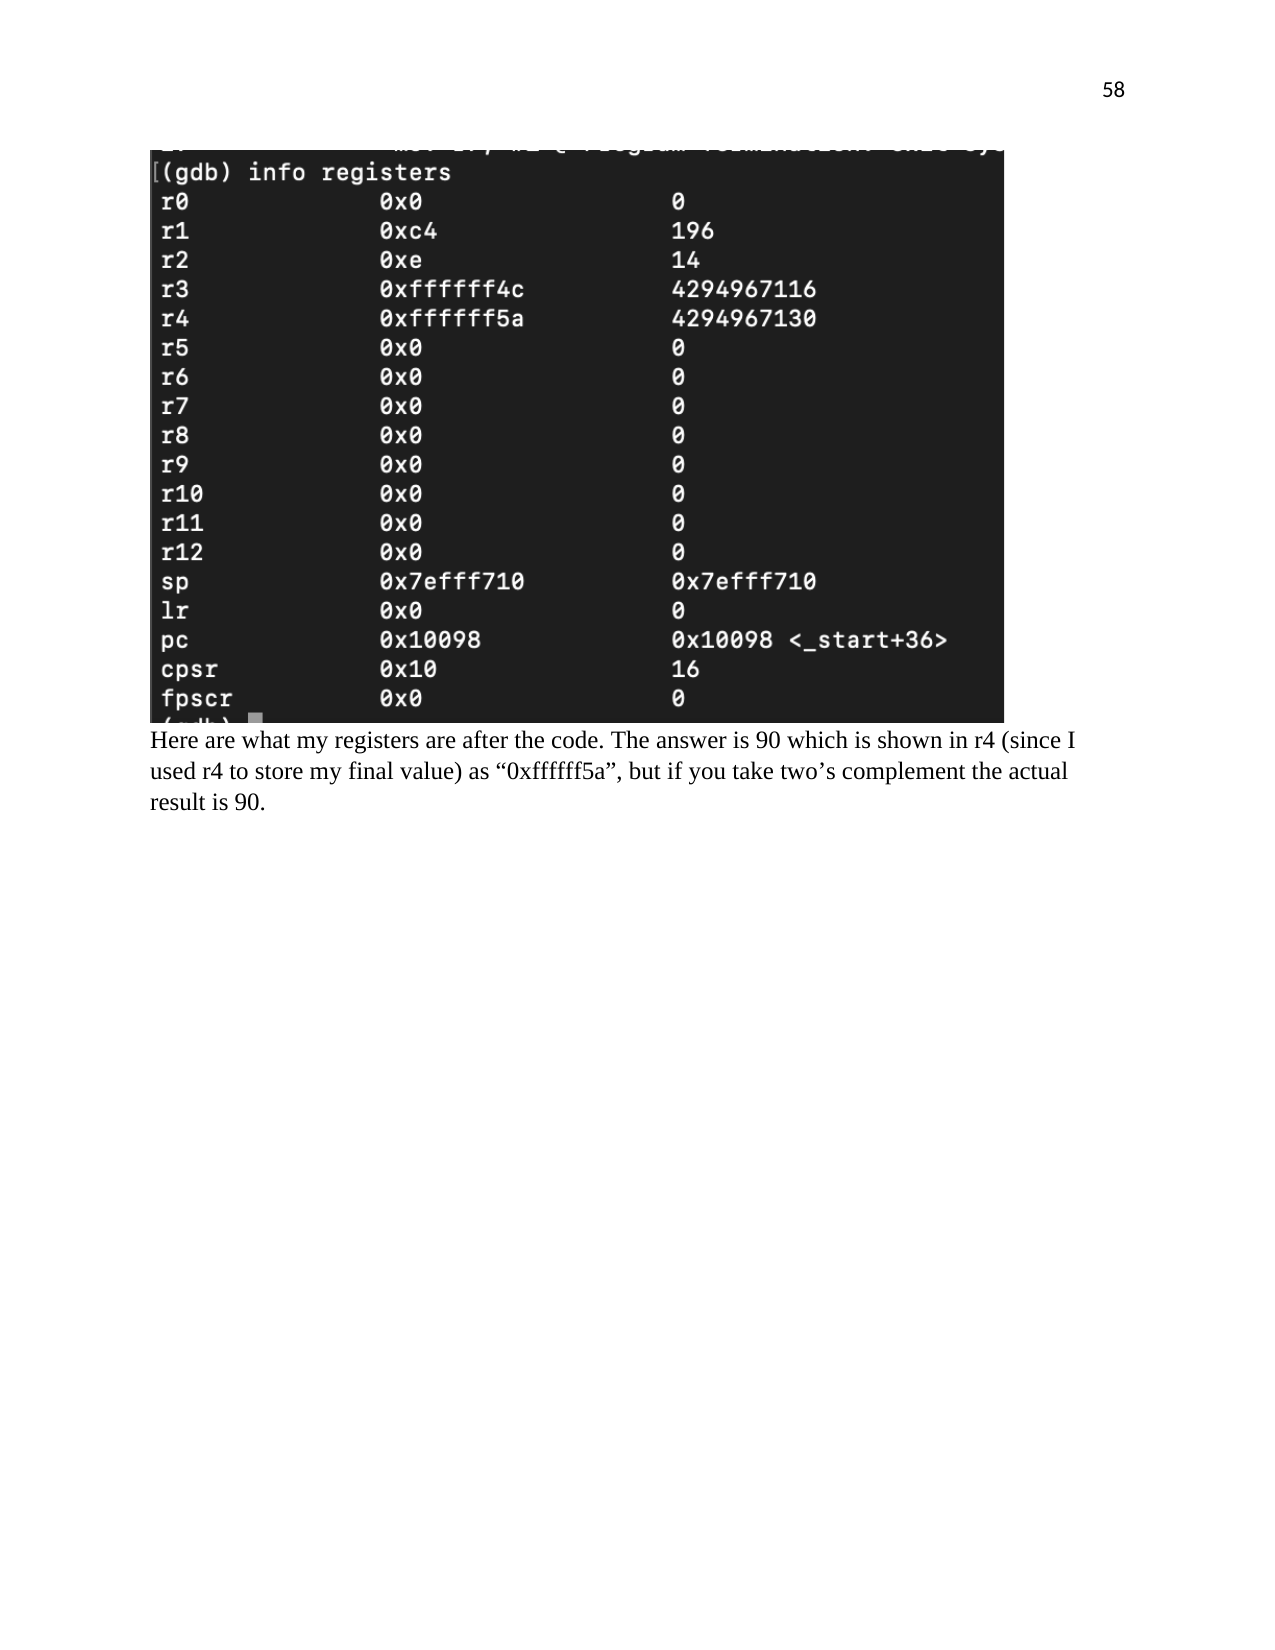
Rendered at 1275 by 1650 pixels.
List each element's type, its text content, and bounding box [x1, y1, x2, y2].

picture [150, 150, 1005, 723]
text Here are what my registers are after the code. The answer is 90 which is shown in r4 (since I used r4 to store my final value) as “0xffffff5a”, but if you take two’s complement the actual result is 90. [150, 725, 1125, 816]
